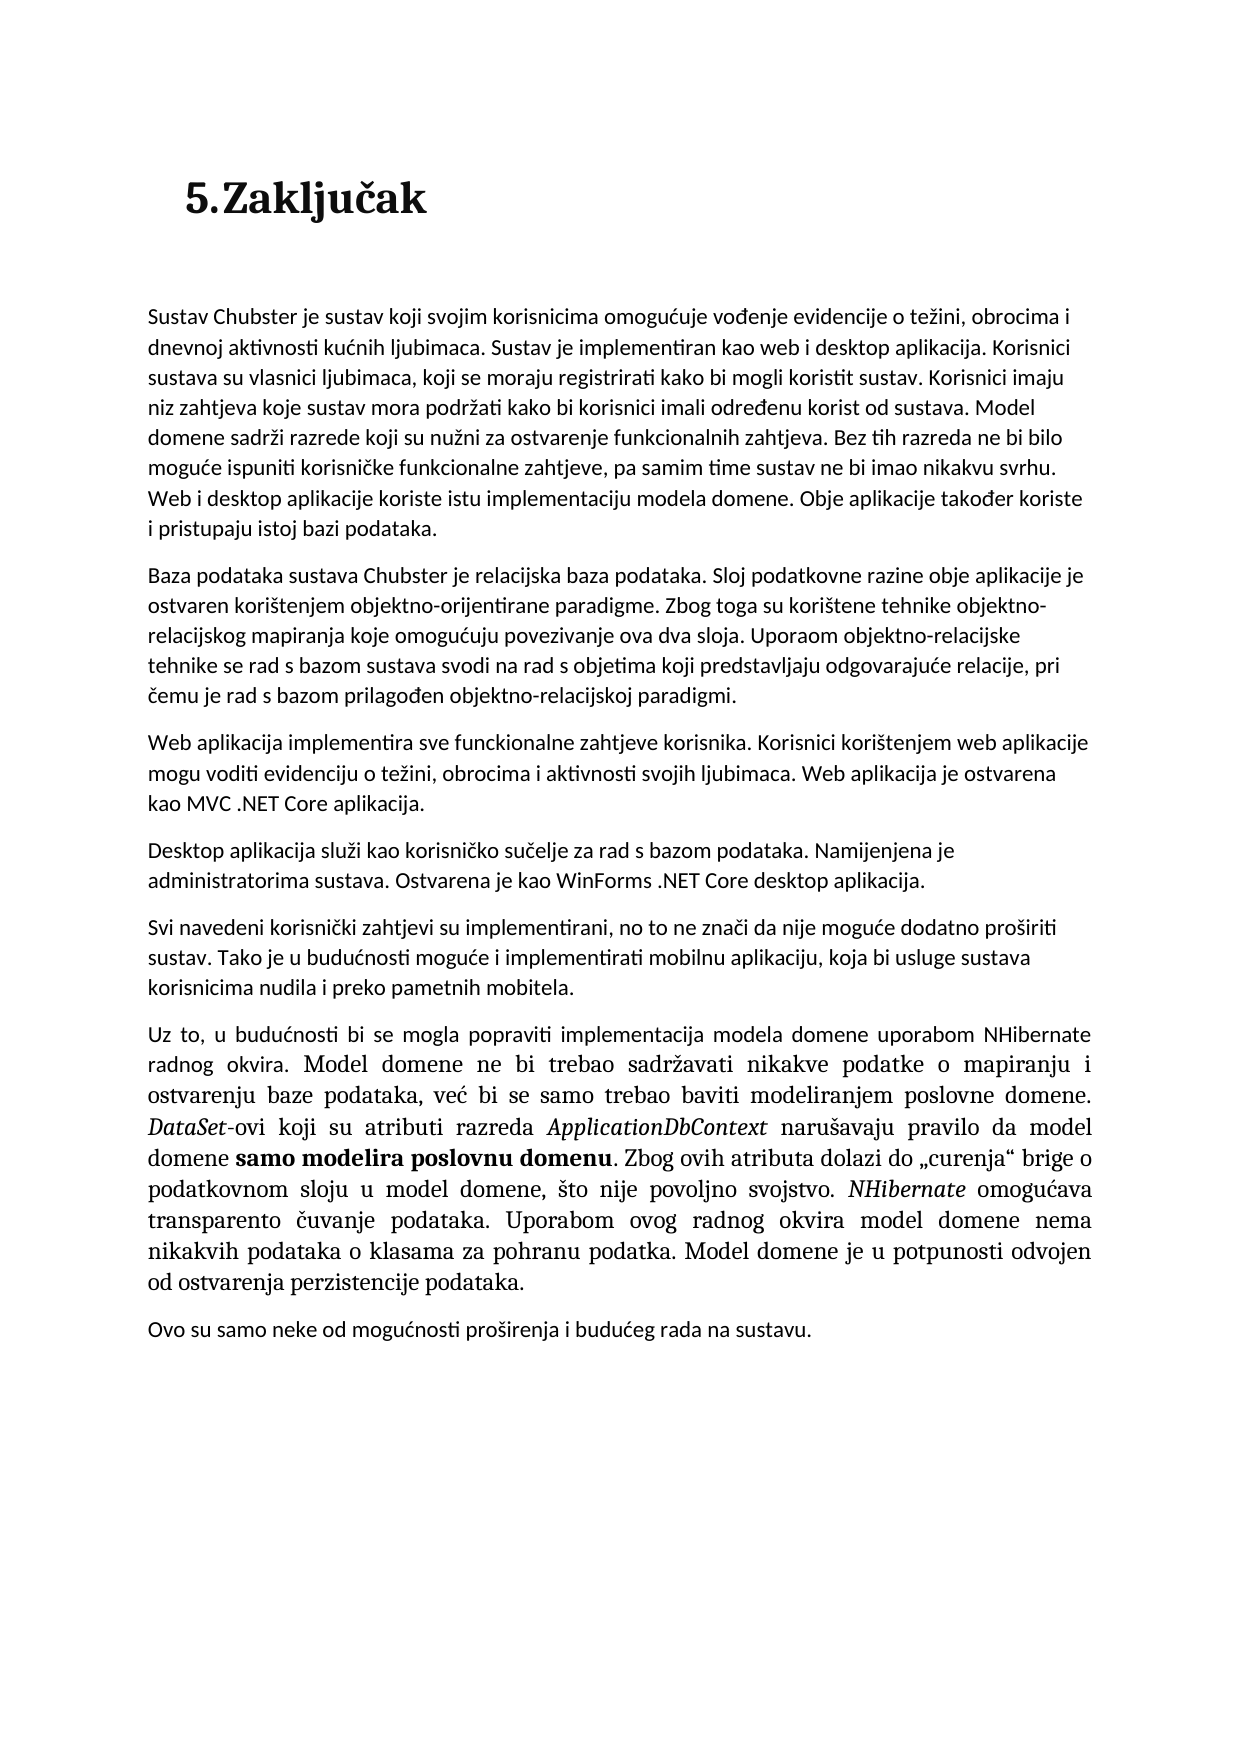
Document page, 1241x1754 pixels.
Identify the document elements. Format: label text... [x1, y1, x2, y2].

text Web aplikacija implementira sve funckionalne zahtjeve korisnika. Korisnici korištenjem web aplikacije mogu voditi evidenciju o težini, obrocima i aktivnosti svojih ljubimaca. Web aplikacija je ostvarena kao MVC .NET Core aplikacija. [148, 728, 1093, 817]
text Uz to, u budućnosti bi se mogla popraviti implementacija modela domene uporabom NHibernate radnog okvira. Model domene ne bi trebao sadržavati nikakve podatke o mapiranju i ostvarenju baze podataka, već bi se samo trebao baviti modeliranjem poslovne domene. DataSet-ovi koji su atributi razreda ApplicationDbContext narušavaju pravilo da model domene samo modelira poslovnu domenu. Zbog ovih atributa dolazi do „curenja“ brige o podatkovnom sloju u model domene, što nije povoljno svojstvo. NHibernate omogućava transparento čuvanje podataka. Uporabom ovog radnog okvira model domene nema nikakvih podataka o klasama za pohranu podatka. Model domene je u potpunosti odvojen od ostvarenja perzistencije podataka. [148, 1020, 1093, 1296]
text Svi navedeni korisnički zahtjevi su implementirani, no to ne znači da nije moguće dodatno proširiti sustav. Tako je u budućnosti moguće i implementirati mobilnu aplikaciju, koja bi usluge sustava korisnicima nudila i preko pametnih mobitela. [148, 913, 1093, 1001]
text Ovo su samo neke od mogućnosti proširenja i budućeg rada na sustavu. [148, 1315, 1093, 1343]
subtitle Zaključak [185, 173, 1093, 225]
text Sustav Chubster je sustav koji svojim korisnicima omogućuje vođenje evidencije o težini, obrocima i dnevnoj aktivnosti kućnih ljubimaca. Sustav je implementiran kao web i desktop aplikacija. Korisnici sustava su vlasnici ljubimaca, koji se moraju registrirati kako bi mogli koristit sustav. Korisnici imaju niz zahtjeva koje sustav mora podržati kako bi korisnici imali određenu korist od sustava. Model domene sadrži razrede koji su nužni za ostvarenje funkcionalnih zahtjeva. Bez tih razreda ne bi bilo moguće ispuniti korisničke funkcionalne zahtjeve, pa samim time sustav ne bi imao nikakvu svrhu. Web i desktop aplikacije koriste istu implementaciju modela domene. Obje aplikacije također koriste i pristupaju istoj bazi podataka. [148, 302, 1093, 542]
text Desktop aplikacija služi kao korisničko sučelje za rad s bazom podataka. Namijenjena je administratorima sustava. Ostvarena je kao WinForms .NET Core desktop aplikacija. [148, 836, 1093, 894]
text Baza podataka sustava Chubster je relacijska baza podataka. Sloj podatkovne razine obje aplikacije je ostvaren korištenjem objektno-orijentirane paradigme. Zbog toga su korištene tehnike objektno-relacijskog mapiranja koje omogućuju povezivanje ova dva sloja. Uporaom objektno-relacijske tehnike se rad s bazom sustava svodi na rad s objetima koji predstavljaju odgovarajuće relacije, pri čemu je rad s bazom prilagođen objektno-relacijskoj paradigmi. [148, 561, 1093, 709]
